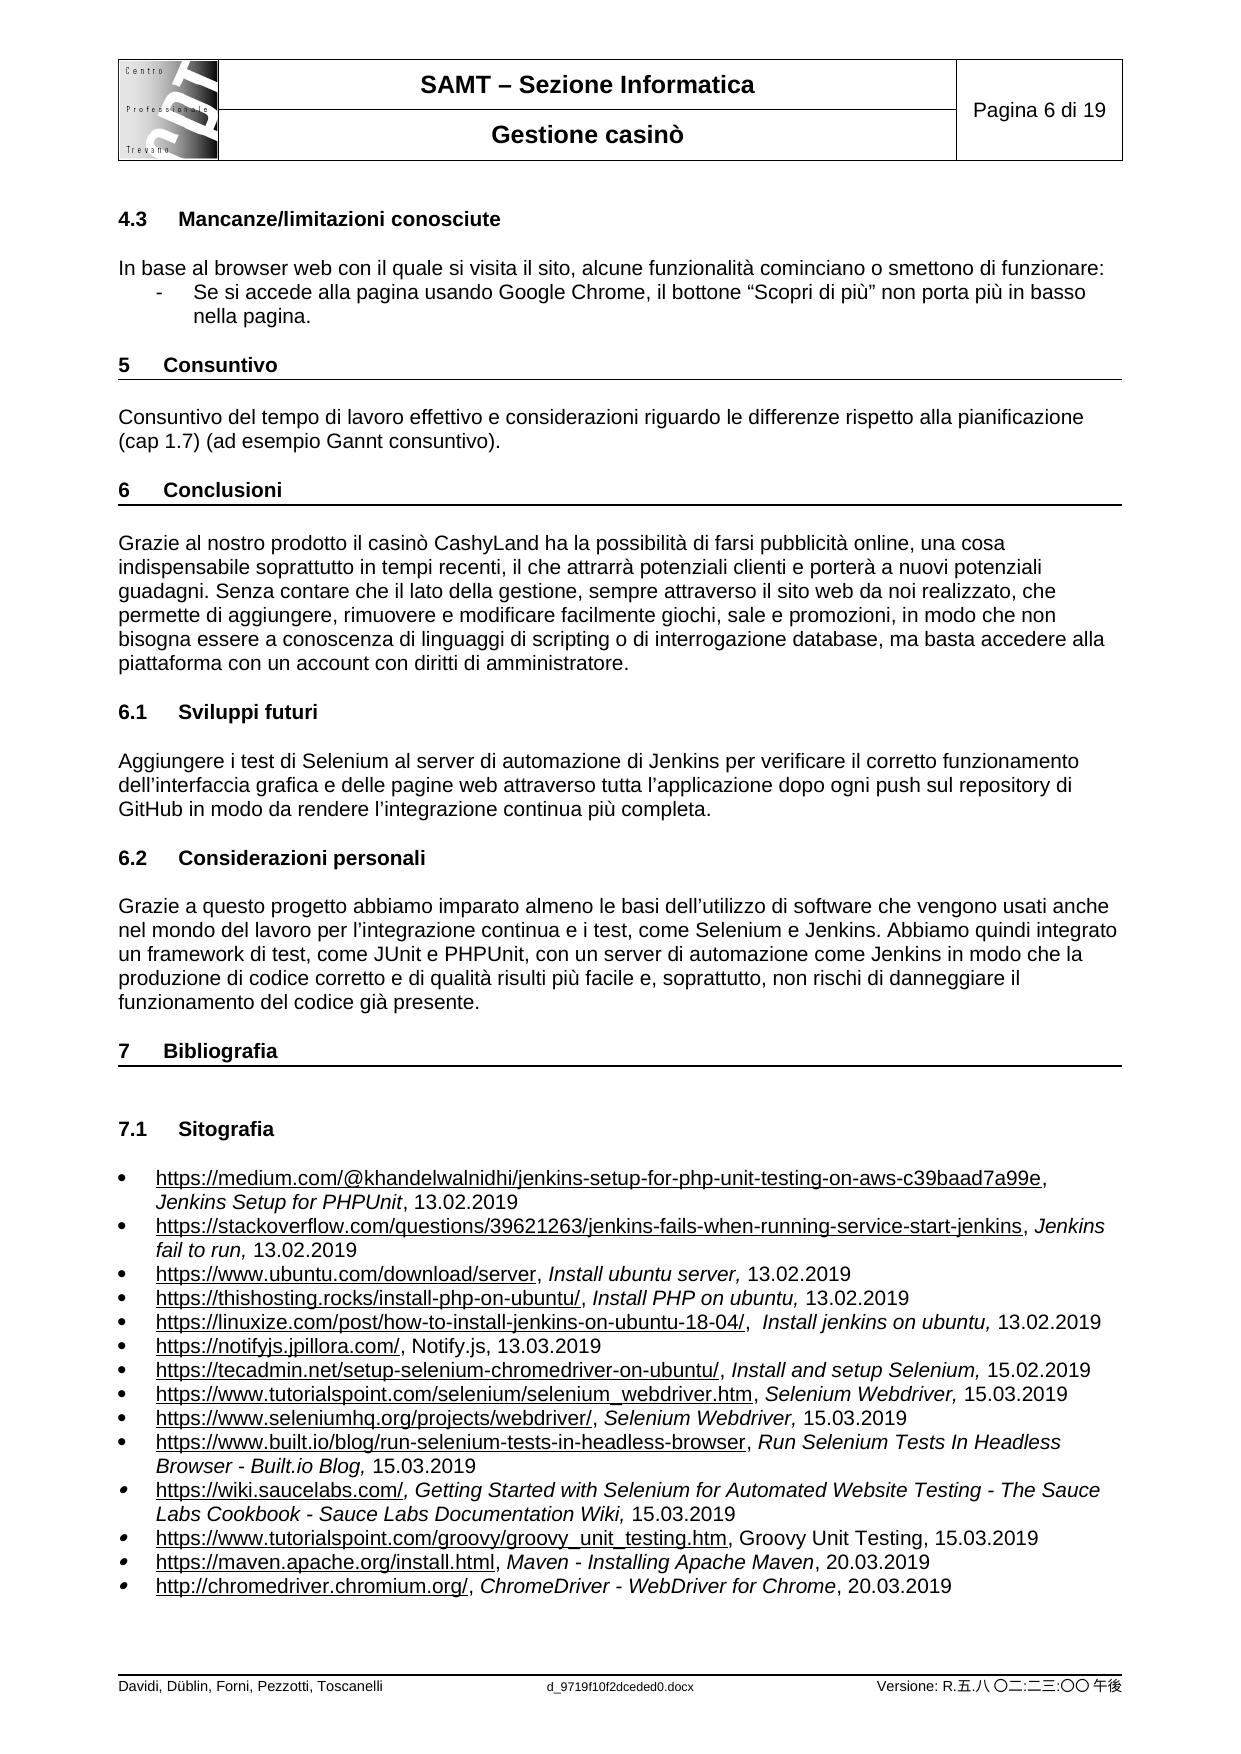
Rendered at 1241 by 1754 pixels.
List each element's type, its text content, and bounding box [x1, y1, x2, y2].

subtitle Bibliografia [118, 1039, 1122, 1065]
text Consuntivo del tempo di lavoro effettivo e considerazioni riguardo le differenze rispetto alla pianificazione (cap 1.7) (ad esempio Gannt consuntivo). [118, 405, 1122, 453]
subtitle Considerazioni personali [118, 845, 1122, 869]
list https://tecadmin.net/setup-selenium-chromedriver-on-ubuntu/, Install and setup Selenium, 15.02.2019 [118, 1358, 1122, 1382]
list https://www.seleniumhq.org/projects/webdriver/, Selenium Webdriver, 15.03.2019 [118, 1406, 1122, 1430]
list https://www.tutorialspoint.com/selenium/selenium_webdriver.htm, Selenium Webdriver, 15.03.2019 [118, 1382, 1122, 1406]
list https://maven.apache.org/install.html, Maven - Installing Apache Maven, 20.03.2019 [118, 1550, 1122, 1574]
list https://stackoverflow.com/questions/39621263/jenkins-fails-when-running-service-start-jenkins, Jenkins fail to run, 13.02.2019 [118, 1214, 1122, 1262]
list https://thishosting.rocks/install-php-on-ubuntu/, Install PHP on ubuntu, 13.02.2019 [118, 1286, 1122, 1310]
text In base al browser web con il quale si visita il sito, alcune funzionalità cominciano o smettono di funzionare: [118, 256, 1122, 280]
list https://www.built.io/blog/run-selenium-tests-in-headless-browser, Run Selenium Tests In Headless Browser - Built.io Blog, 15.03.2019 [118, 1430, 1122, 1478]
list https://www.ubuntu.com/download/server, Install ubuntu server, 13.02.2019 [118, 1262, 1122, 1286]
list https://medium.com/@khandelwalnidhi/jenkins-setup-for-php-unit-testing-on-aws-c39baad7a99e, Jenkins Setup for PHPUnit, 13.02.2019 [118, 1166, 1122, 1214]
subtitle Conclusioni [118, 478, 1122, 504]
list https://notifyjs.jpillora.com/, Notify.js, 13.03.2019 [118, 1334, 1122, 1358]
list https://wiki.saucelabs.com/, Getting Started with Selenium for Automated Website Testing - The Sauce Labs Cookbook - Sauce Labs Documentation Wiki, 15.03.2019 [118, 1478, 1122, 1526]
list https://linuxize.com/post/how-to-install-jenkins-on-ubuntu-18-04/, Install jenkins on ubuntu, 13.02.2019 [118, 1310, 1122, 1334]
list http://chromedriver.chromium.org/, ChromeDriver - WebDriver for Chrome, 20.03.2019 [118, 1574, 1122, 1598]
subtitle Mancanze/limitazioni conosciute [118, 207, 1122, 231]
text Grazie a questo progetto abbiamo imparato almeno le basi dell’utilizzo di software che vengono usati anche nel mondo del lavoro per l’integrazione continua e i test, come Selenium e Jenkins. Abbiamo quindi integrato un framework di test, come JUnit e PHPUnit, con un server di automazione come Jenkins in modo che la produzione di codice corretto e di qualità risulti più facile e, soprattutto, non rischi di danneggiare il funzionamento del codice già presente. [118, 894, 1122, 1014]
text Grazie al nostro prodotto il casinò CashyLand ha la possibilità di farsi pubblicità online, una cosa indispensabile soprattutto in tempi recenti, il che attrarrà potenziali clienti e porterà a nuovi potenziali guadagni. Senza contare che il lato della gestione, sempre attraverso il sito web da noi realizzato, che permette di aggiungere, rimuovere e modificare facilmente giochi, sale e promozioni, in modo che non bisogna essere a conoscenza di linguaggi di scripting o di interrogazione database, ma basta accedere alla piattaforma con un account con diritti di amministratore. [118, 531, 1122, 674]
subtitle Consuntivo [118, 353, 1122, 379]
picture [118, 60, 218, 159]
list https://www.tutorialspoint.com/groovy/groovy_unit_testing.htm, Groovy Unit Testing, 15.03.2019 [118, 1526, 1122, 1550]
subtitle Sviluppi futuri [118, 699, 1122, 723]
text Aggiungere i test di Selenium al server di automazione di Jenkins per verificare il corretto funzionamento dell’interfaccia grafica e delle pagine web attraverso tutta l’applicazione dopo ogni push sul repository di GitHub in modo da rendere l’integrazione continua più completa. [118, 748, 1122, 820]
subtitle Sitografia [118, 1117, 1122, 1141]
list Se si accede alla pagina usando Google Chrome, il bottone “Scopri di più” non porta più in basso nella pagina. [156, 280, 1122, 328]
